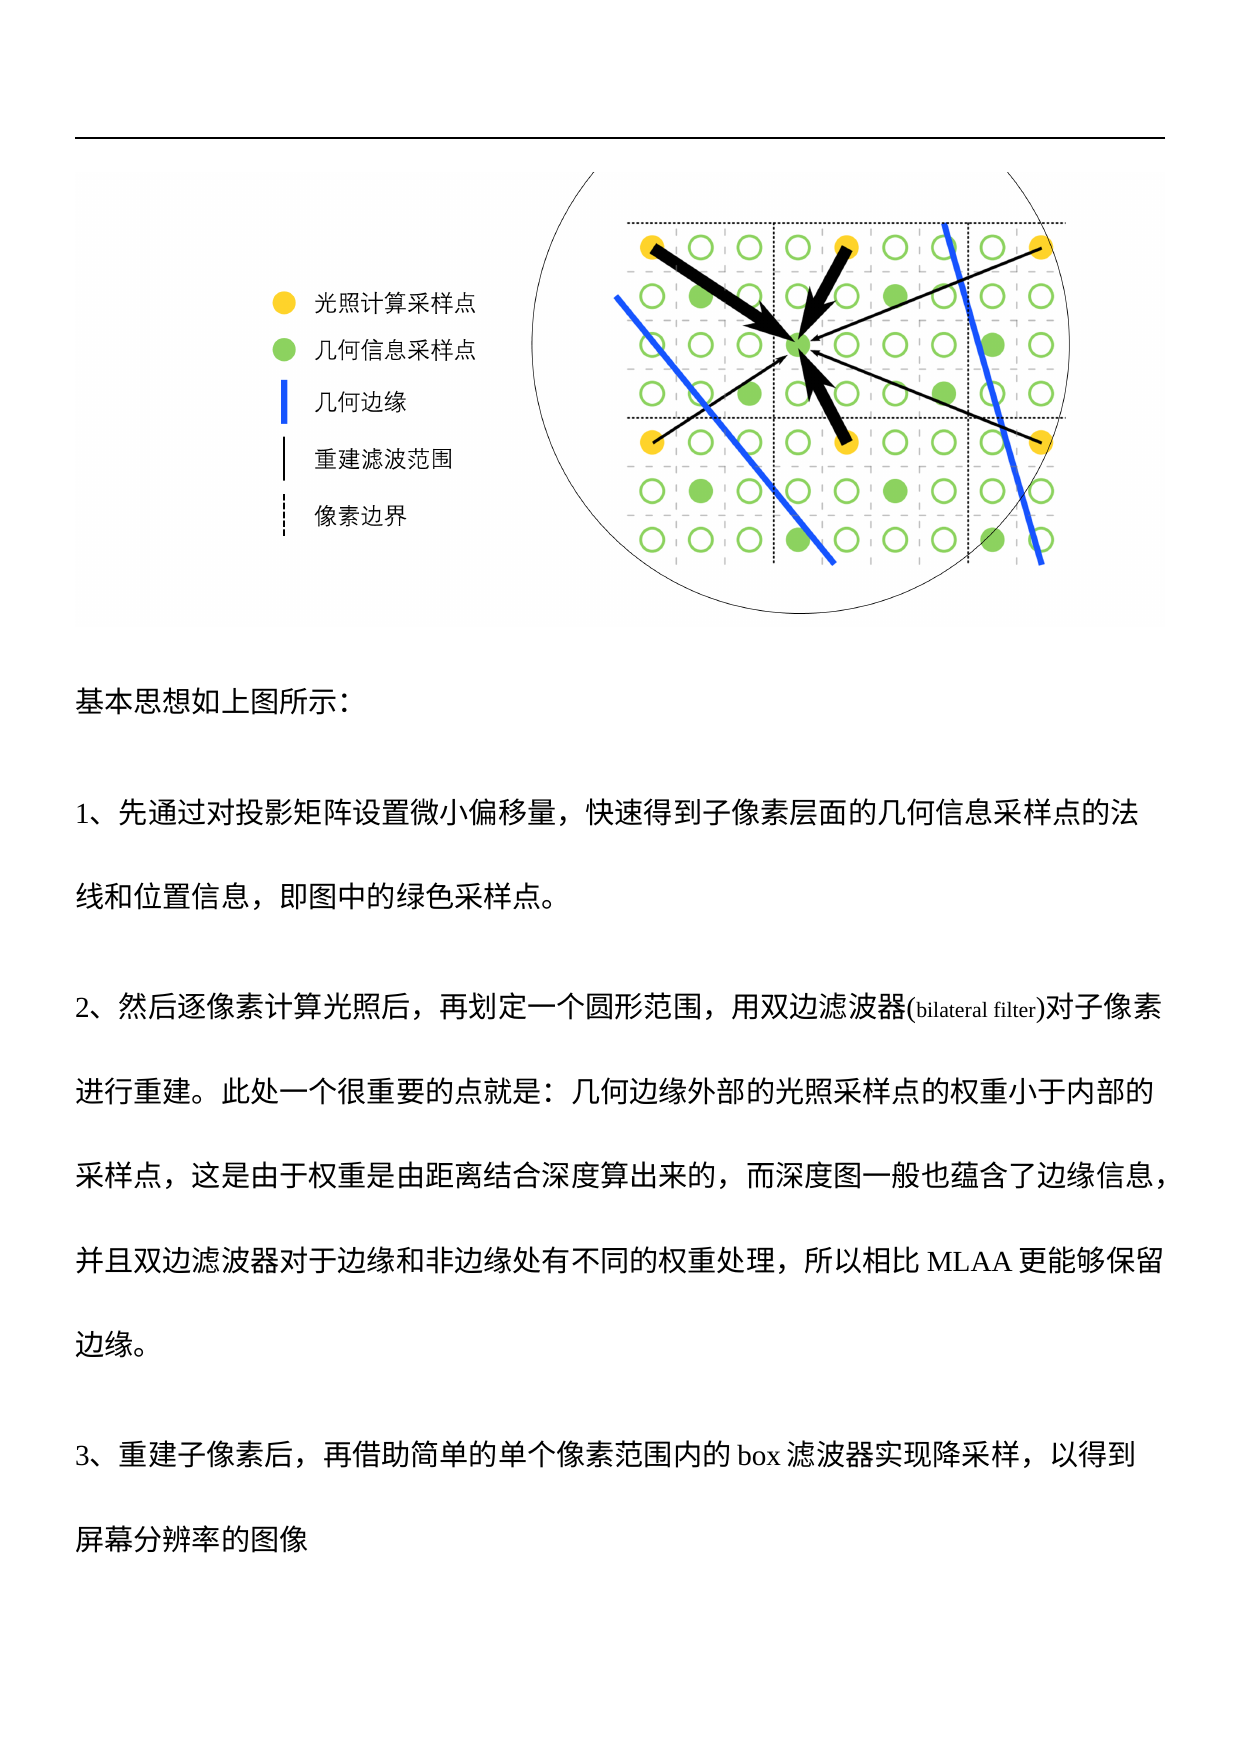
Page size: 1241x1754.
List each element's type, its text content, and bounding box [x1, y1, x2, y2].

text 2、然后逐像素计算光照后，再划定一个圆形范围，用双边滤波器(bilateral filter)对子像素进行重建。此处一个很重要的点就是：几何边缘外部的光照采样点的权重小于内部的采样点，这是由于权重是由距离结合深度算出来的，而深度图一般也蕴含了边缘信息，并且双边滤波器对于边缘和非边缘处有不同的权重处理，所以相比MLAA更能够保留边缘。 [75, 972, 1165, 1375]
text 基本思想如上图所示： [75, 668, 1165, 733]
text 1、先通过对投影矩阵设置微小偏移量，快速得到子像素层面的几何信息采样点的法线和位置信息，即图中的绿色采样点。 [75, 778, 1165, 927]
text 3、重建子像素后，再借助简单的单个像素范围内的box滤波器实现降采样，以得到屏幕分辨率的图像 [75, 1420, 1165, 1570]
picture [75, 172, 1166, 627]
